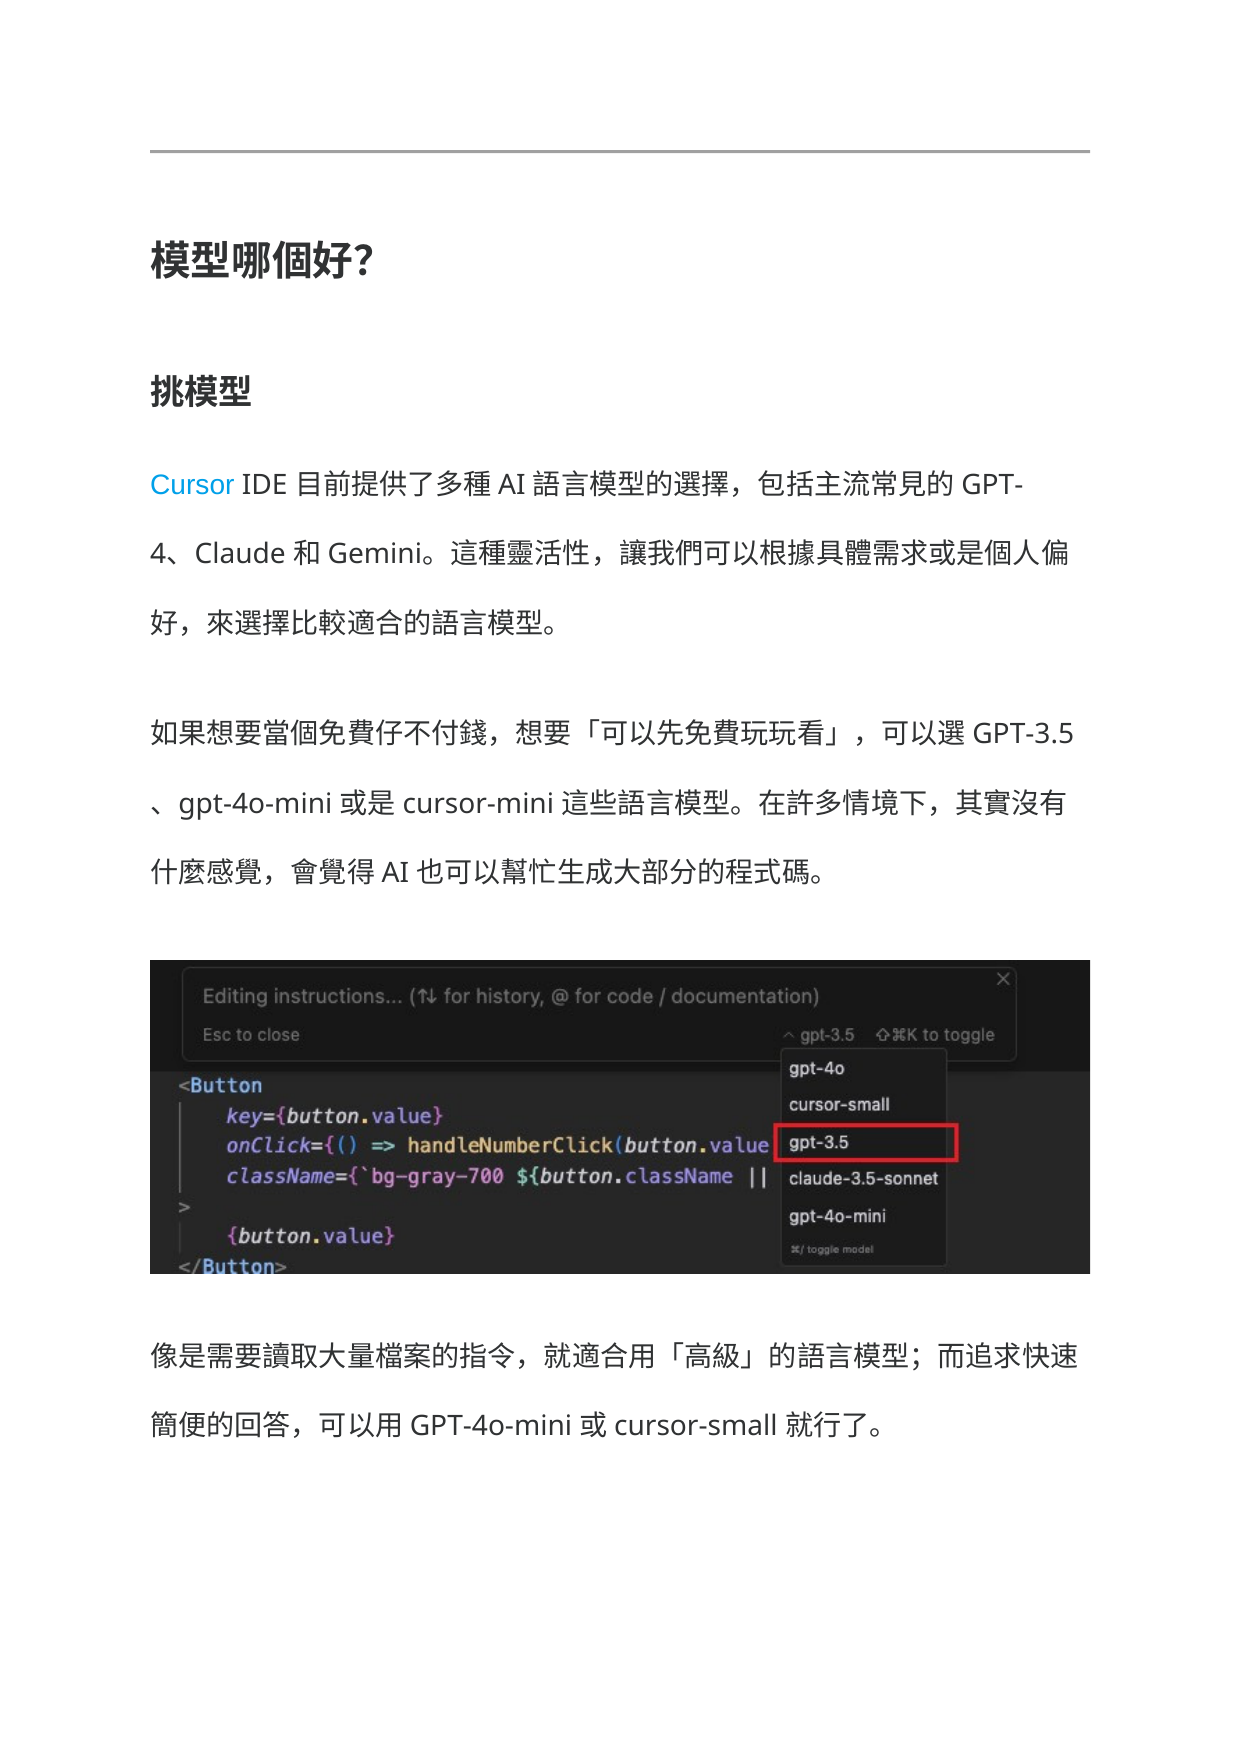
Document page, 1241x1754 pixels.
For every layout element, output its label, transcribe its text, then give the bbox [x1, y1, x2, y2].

text 如果想要當個免費仔不付錢，想要「可以先免費玩玩看」，可以選 GPT-3.5 、gpt-4o-mini 或是 cursor-mini 這些語言模型。在許多情境下，其實沒有什麼感覺，會覺得 AI 也可以幫忙生成大部分的程式碼。 [150, 711, 1090, 891]
subtitle 模型哪個好？ [150, 228, 1090, 287]
subtitle 挑模型 [150, 364, 1090, 414]
text 像是需要讀取大量檔案的指令，就適合用「高級」的語言模型；而追求快速簡便的回答，可以用 GPT-4o-mini 或 cursor-small 就行了。 [150, 1333, 1090, 1443]
picture [150, 960, 1091, 1274]
text Cursor IDE 目前提供了多種 AI 語言模型的選擇，包括主流常見的 GPT-4、Claude 和 Gemini。這種靈活性，讓我們可以根據具體需求或是個人偏好，來選擇比較適合的語言模型。 [150, 462, 1090, 641]
